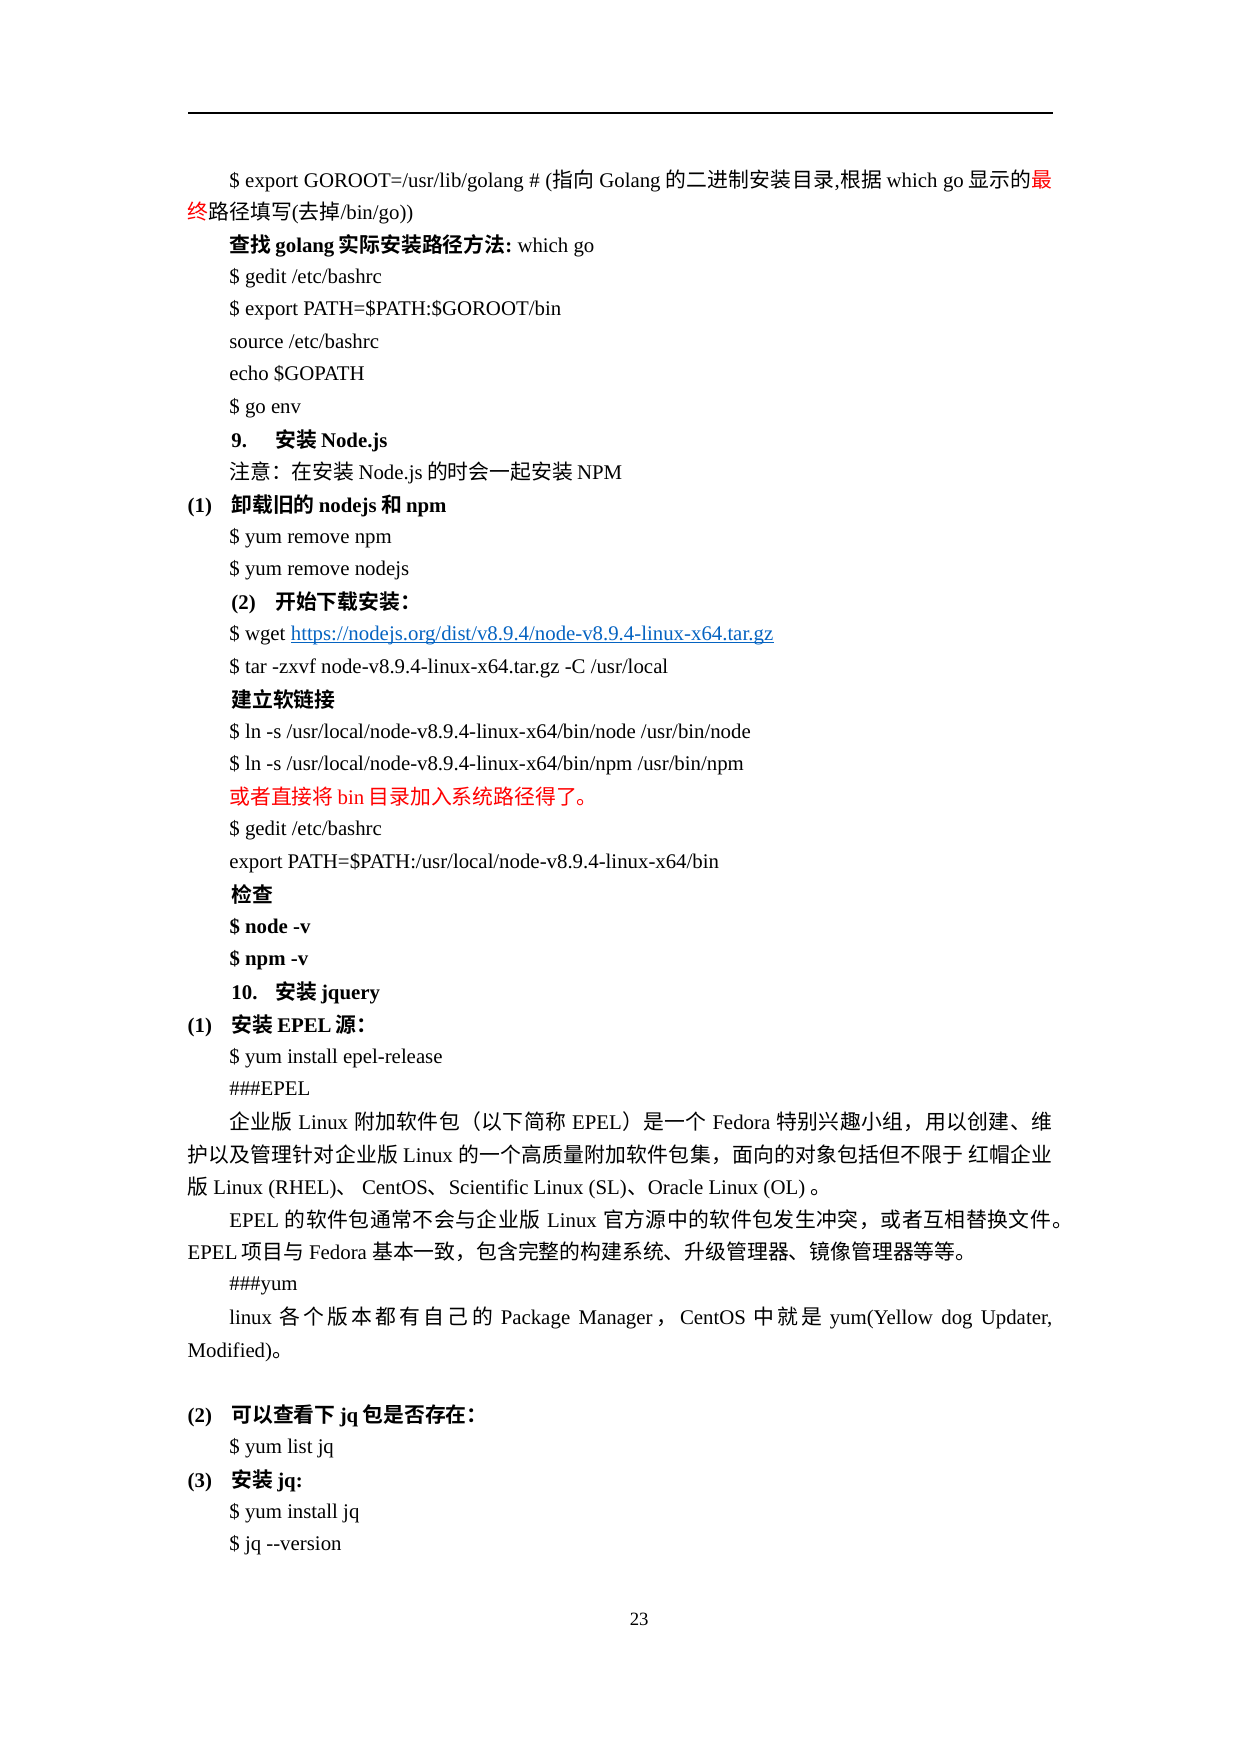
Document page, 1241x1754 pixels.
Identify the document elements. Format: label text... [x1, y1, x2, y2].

text 或者直接将bin目录加入系统路径得了。 [187, 779, 1053, 812]
text ###EPEL [187, 1072, 1053, 1104]
text $ yum list jq [187, 1429, 1053, 1462]
text $ yum remove nodejs [187, 552, 1053, 584]
text $ go env [187, 389, 1053, 422]
subtitle 建立软链接 [231, 682, 1053, 714]
text 企业版 Linux 附加软件包（以下简称 EPEL）是一个 Fedora 特别兴趣小组，用以创建、维护以及管理针对企业版 Linux 的一个高质量附加软件包集，面向的对象包括但不限于 红帽企业版 Linux (RHEL)、 CentOS、Scientific Linux (SL)、Oracle Linux (OL) 。 [187, 1104, 1053, 1202]
text $ export PATH=$PATH:$GOROOT/bin [187, 292, 1053, 324]
text $ tar -zxvf node-v8.9.4-linux-x64.tar.gz -C /usr/local [187, 649, 1053, 682]
text $ yum install jq [187, 1494, 1053, 1527]
subtitle 安装jquery [231, 974, 1053, 1007]
text $ gedit /etc/bashrc [187, 259, 1053, 292]
subtitle 开始下载安装： [231, 584, 1053, 617]
text 查找golang实际安装路径方法: which go [187, 227, 1053, 259]
text ###yum [187, 1267, 1053, 1299]
text $ ln -s /usr/local/node-v8.9.4-linux-x64/bin/npm /usr/bin/npm [187, 747, 1053, 779]
text echo $GOPATH [187, 357, 1053, 389]
text $ yum remove npm [187, 519, 1053, 552]
text 注意：在安装Node.js的时会一起安装NPM [187, 454, 1053, 487]
text $ gedit /etc/bashrc [187, 812, 1053, 844]
text $ npm -v [187, 942, 1053, 974]
text $ export GOROOT=/usr/lib/golang # (指向Golang的二进制安装目录,根据which go显示的最终路径填写(去掉/bin/go)) [187, 162, 1053, 227]
subtitle 安装jq: [187, 1462, 1053, 1494]
subtitle 可以查看下jq包是否存在： [187, 1397, 1053, 1429]
text $ yum install epel-release [187, 1039, 1053, 1072]
text $ wget https://nodejs.org/dist/v8.9.4/node-v8.9.4-linux-x64.tar.gz [187, 617, 1053, 649]
subtitle 安装EPEL源： [187, 1007, 1053, 1039]
text $ jq --version [187, 1527, 1053, 1559]
subtitle 卸载旧的nodejs和npm [187, 487, 1053, 519]
text linux各个版本都有自己的Package Manager，CentOS中就是yum(Yellow dog Updater, Modified)。 [187, 1299, 1053, 1364]
subtitle 安装Node.js [231, 422, 1053, 454]
subtitle 检查 [231, 877, 1053, 909]
text $ node -v [187, 909, 1053, 942]
text EPEL 的软件包通常不会与企业版 Linux 官方源中的软件包发生冲突，或者互相替换文件。EPEL 项目与 Fedora 基本一致，包含完整的构建系统、升级管理器、镜像管理器等等。 [187, 1202, 1053, 1267]
text $ ln -s /usr/local/node-v8.9.4-linux-x64/bin/node /usr/bin/node [187, 714, 1053, 747]
text export PATH=$PATH:/usr/local/node-v8.9.4-linux-x64/bin [187, 844, 1053, 877]
text source /etc/bashrc [187, 324, 1053, 357]
